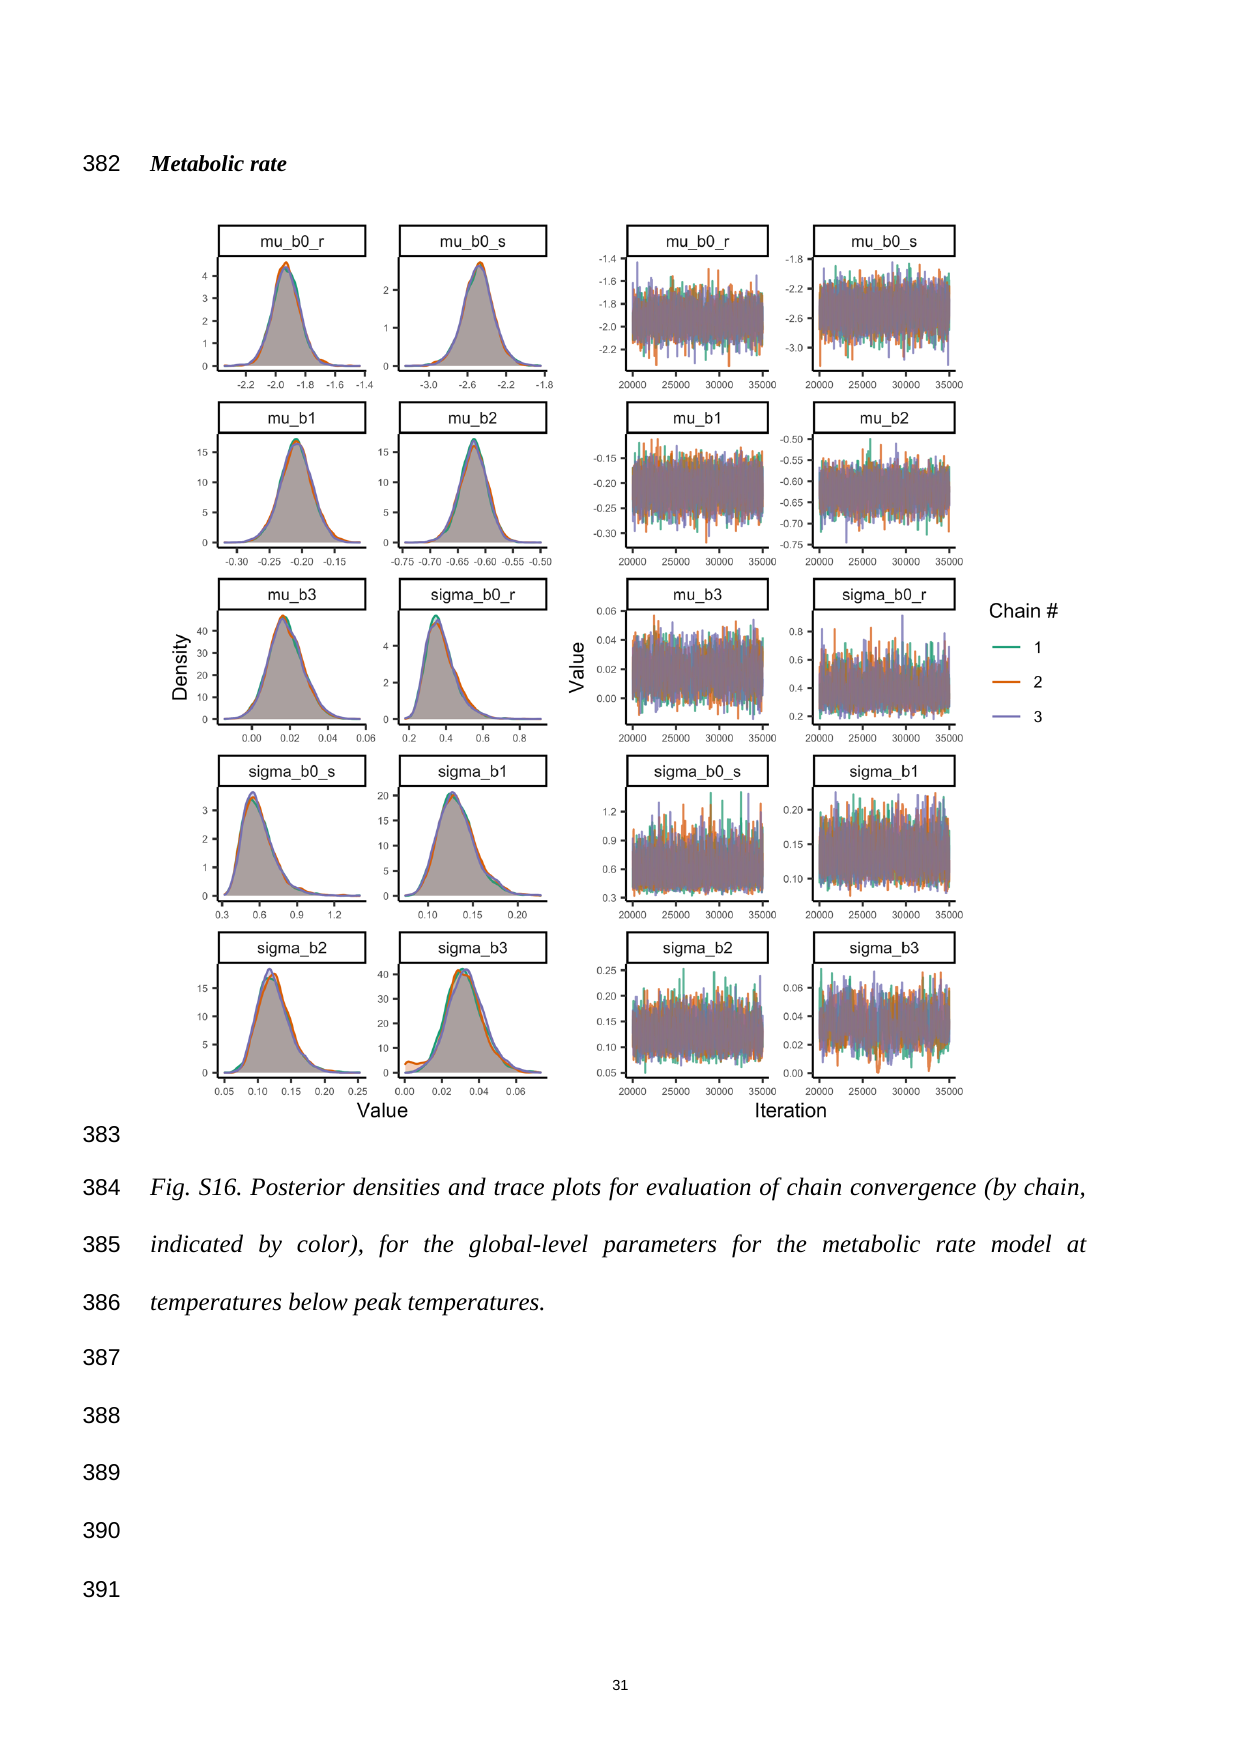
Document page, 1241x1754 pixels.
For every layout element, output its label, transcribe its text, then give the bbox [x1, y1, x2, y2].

text Fig. S16. Posterior densities and trace plots for evaluation of chain convergence (by chain, indicated by color), for the global-level parameters for the metabolic rate model at temperatures below peak temperatures. [150, 1172, 1090, 1315]
subtitle Metabolic rate [150, 150, 1090, 176]
picture [150, 202, 1091, 1143]
